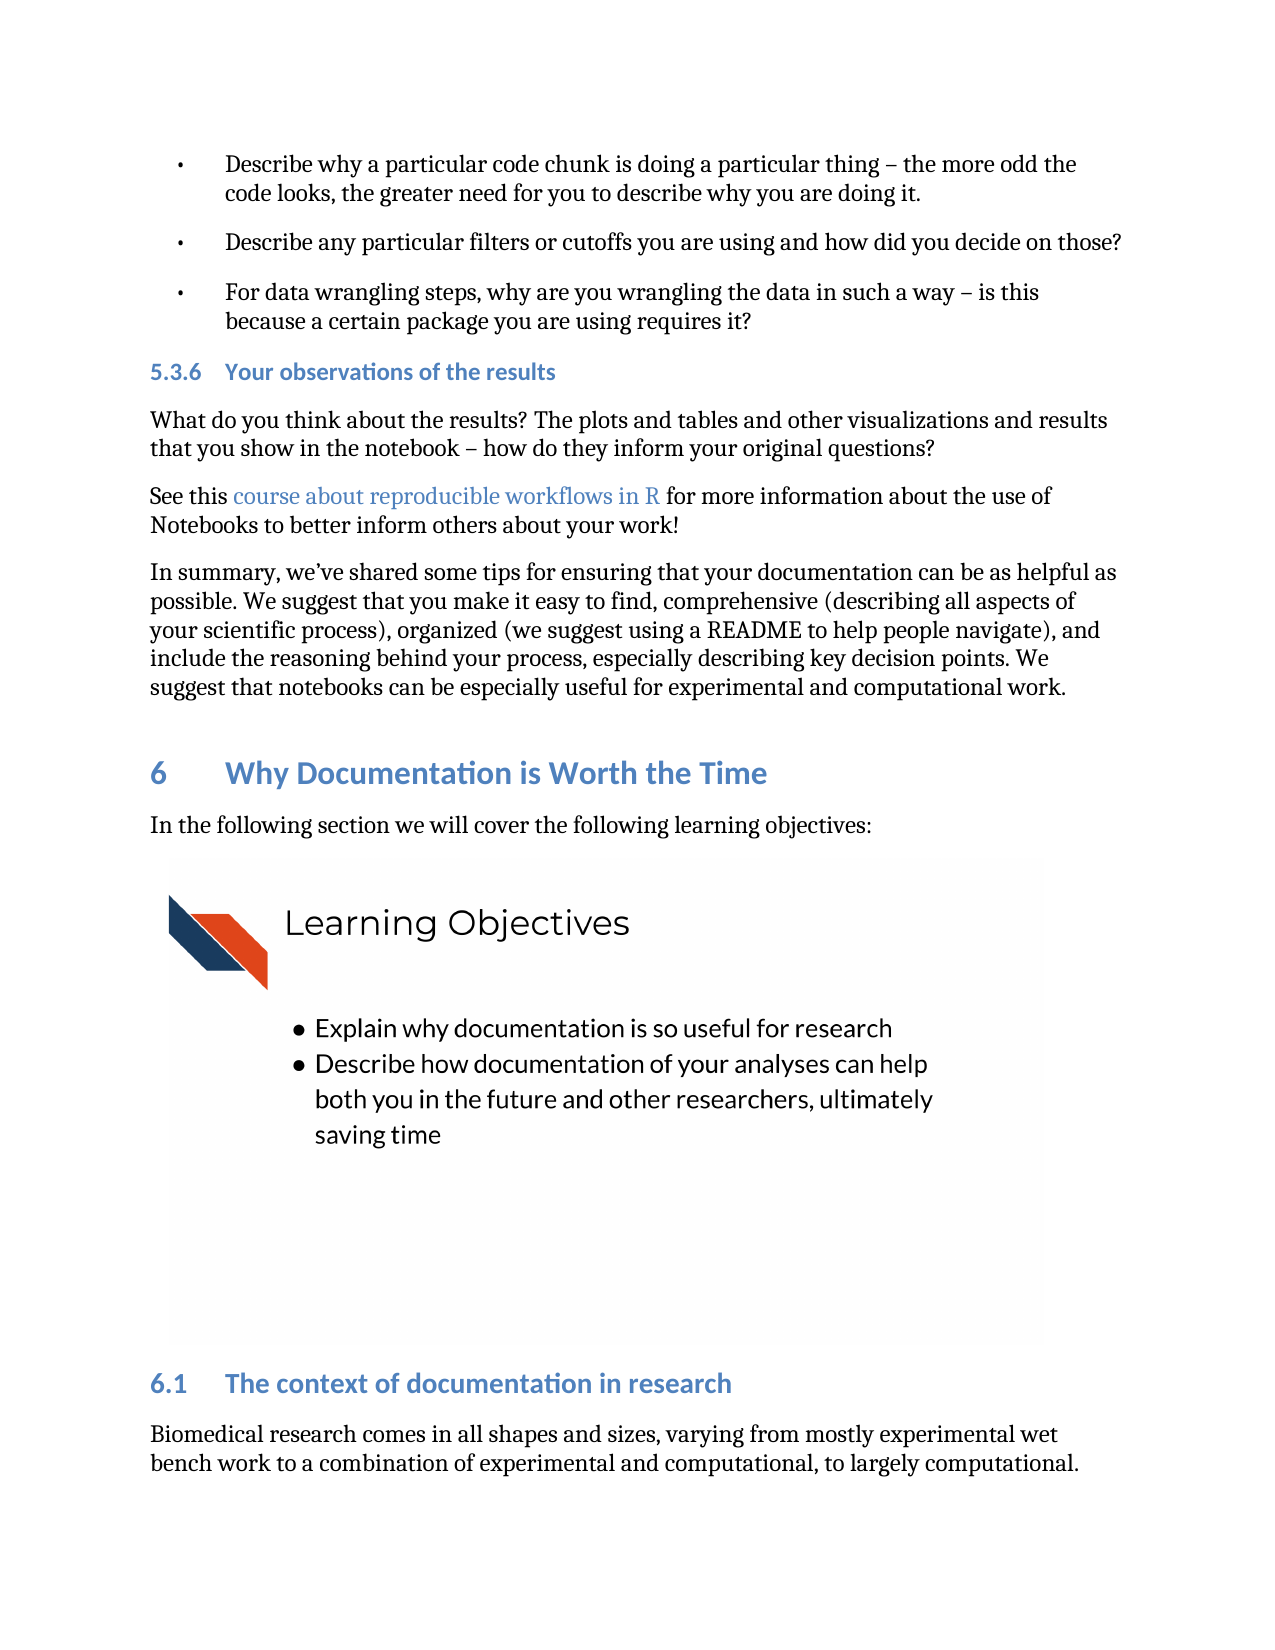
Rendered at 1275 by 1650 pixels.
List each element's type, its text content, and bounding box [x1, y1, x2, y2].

text Biomedical research comes in all shapes and sizes, varying from mostly experimental wet bench work to a combination of experimental and computational, to largely computational. [150, 1420, 1125, 1477]
subtitle 5.3.6 Your observations of the results [150, 356, 1125, 387]
text What do you think about the results? The plots and tables and other visualizations and results that you show in the notebook – how do they inform your original questions? [150, 406, 1125, 463]
text In summary, we’ve shared some tips for ensuring that your documentation can be as helpful as possible. We suggest that you make it easy to find, comprehensive (describing all aspects of your scientific process), organized (we suggest using a README to help people navigate), and include the reasoning behind your process, especially describing key decision points. We suggest that notebooks can be especially useful for experimental and computational work. [150, 558, 1125, 702]
picture [168, 858, 1044, 1345]
list Describe why a particular code chunk is doing a particular thing – the more odd the code looks, the greater need for you to describe why you are doing it. [175, 150, 1125, 207]
list Describe any particular filters or cutoffs you are using and how did you decide on those? [175, 228, 1125, 257]
text In the following section we will cover the following learning objectives: [150, 811, 1125, 840]
subtitle 6 Why Documentation is Worth the Time [150, 752, 1125, 792]
list For data wrangling steps, why are you wrangling the data in such a way – is this because a certain package you are using requires it? [175, 278, 1125, 335]
text See this course about reproducible workflows in R for more information about the use of Notebooks to better inform others about your work! [150, 482, 1125, 539]
subtitle 6.1 The context of documentation in research [150, 1365, 1125, 1401]
